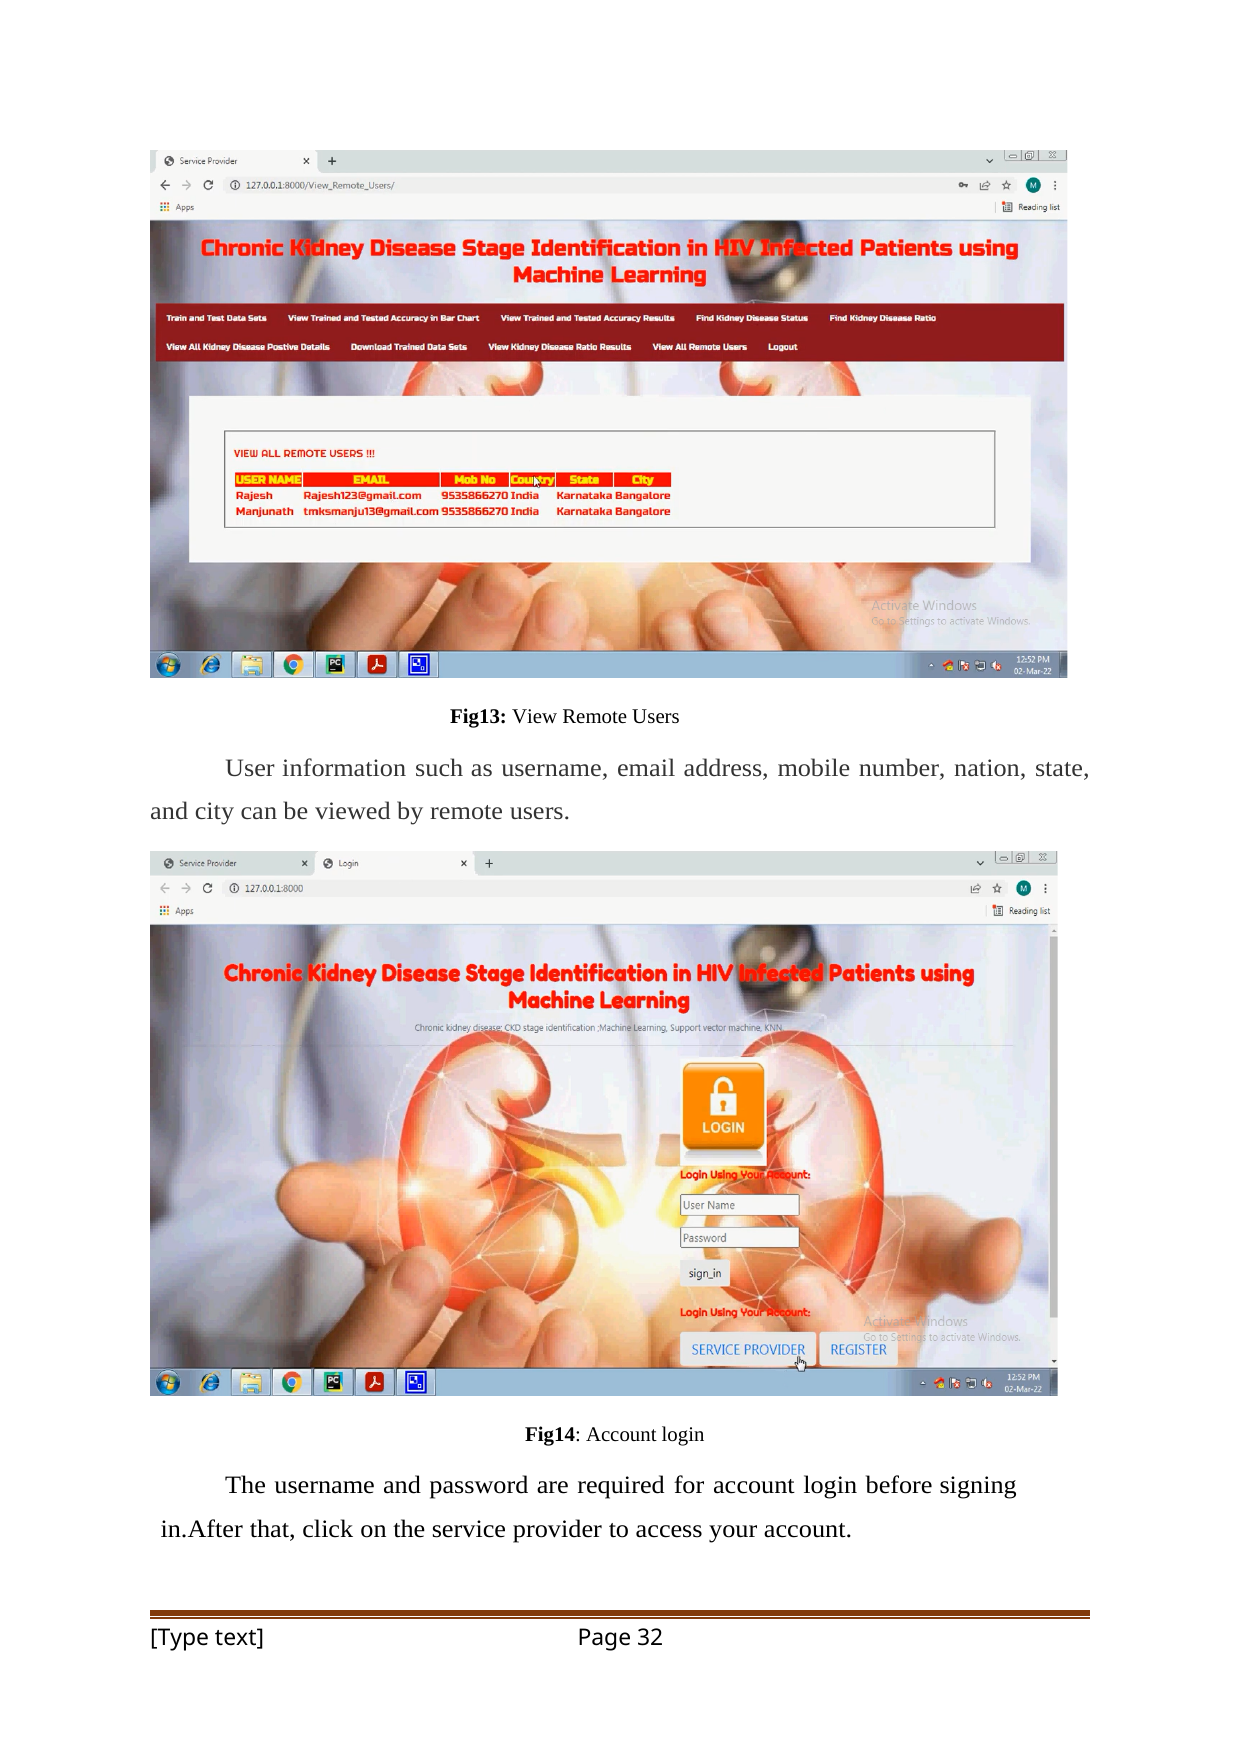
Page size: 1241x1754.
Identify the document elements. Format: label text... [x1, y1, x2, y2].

text Fig14: Account login [150, 1422, 1090, 1446]
picture [150, 851, 1058, 1396]
text Fig13: View Remote Users [375, 704, 1090, 728]
text The username and password are required for account login before signing in.After that, click on the service provider to access your account. [160, 1471, 1017, 1542]
text User information such as username, email address, mobile number, nation, state, and city can be viewed by remote users. [150, 753, 1090, 824]
picture [150, 150, 1068, 678]
